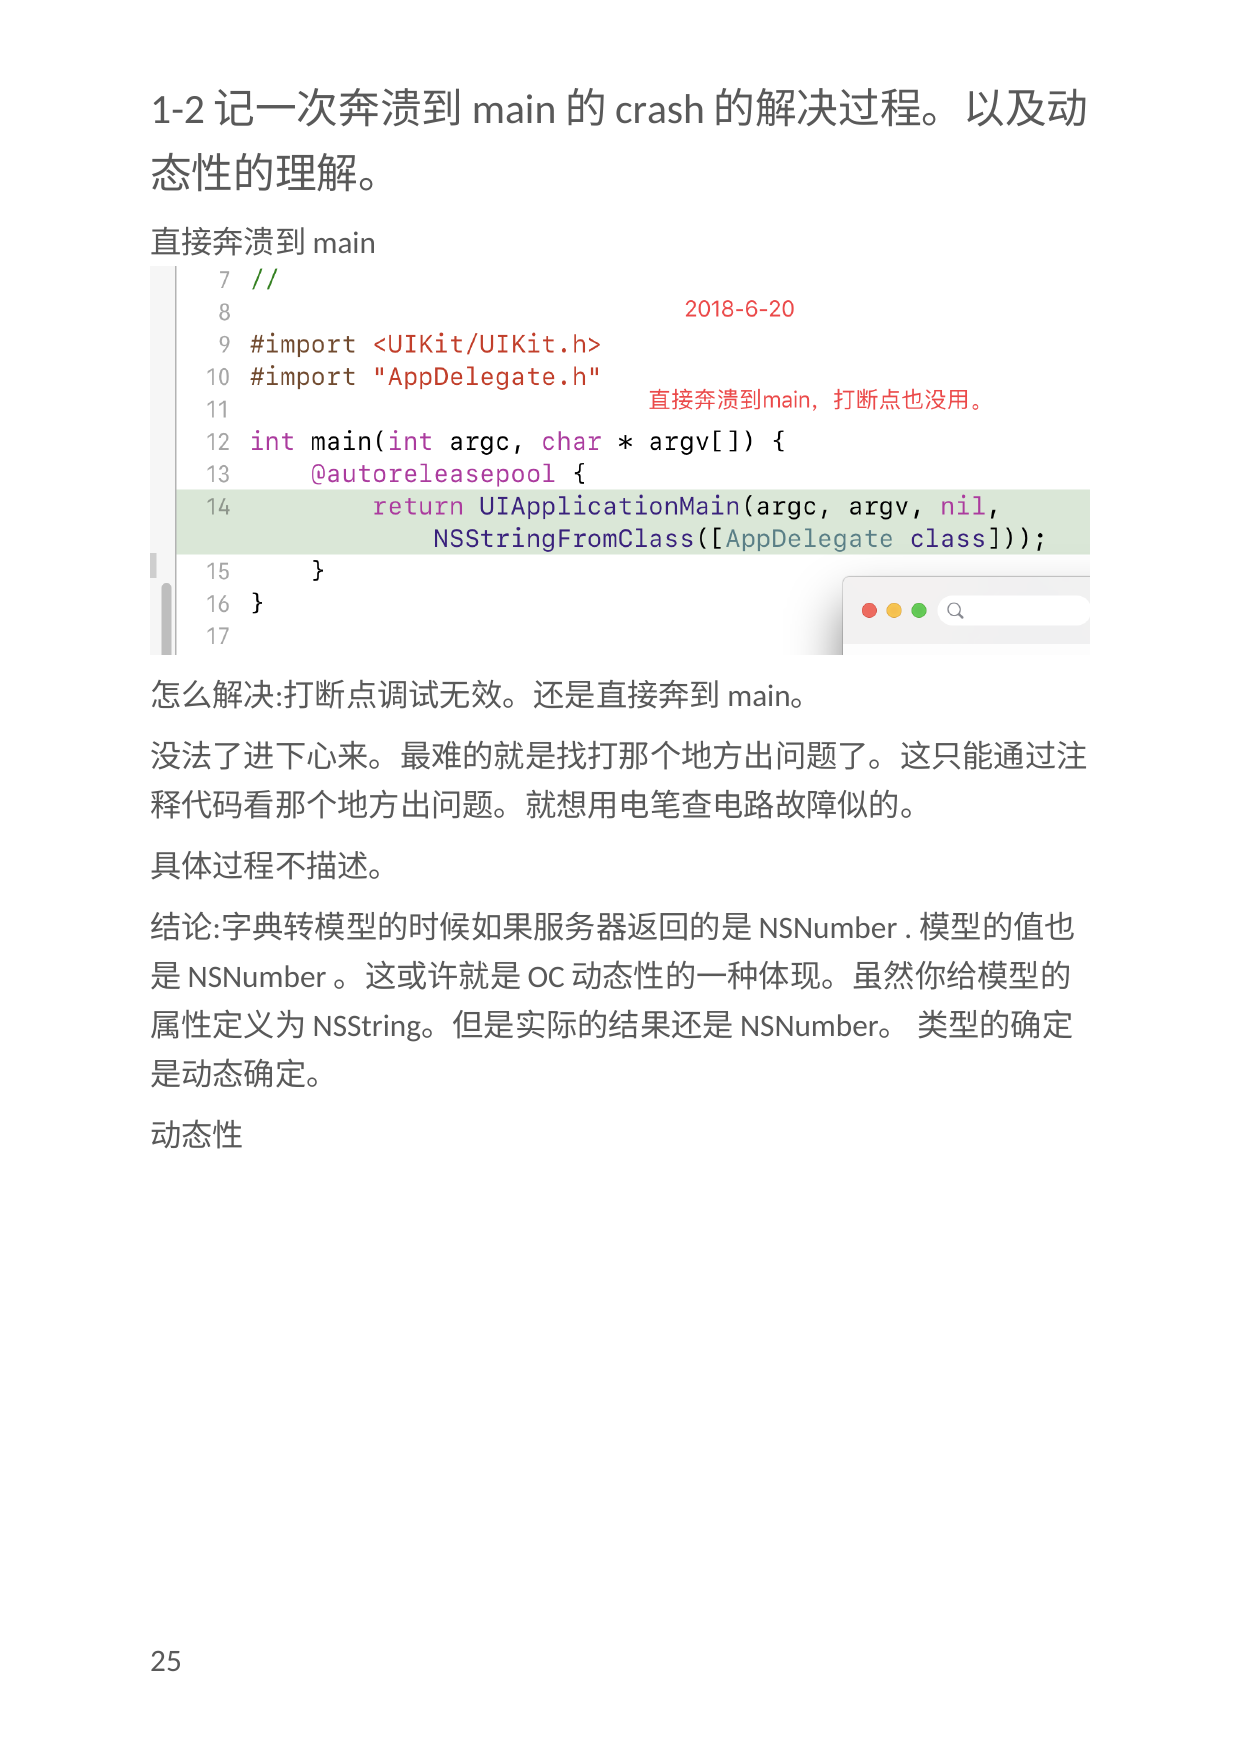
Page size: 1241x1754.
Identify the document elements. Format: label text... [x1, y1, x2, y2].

text 没法了进下心来。最难的就是找打那个地方出问题了。这只能通过注释代码看那个地方出问题。就想用电笔查电路故障似的。 [150, 731, 1090, 825]
text 结论:字典转模型的时候如果服务器返回的是NSNumber . 模型的值也是NSNumber 。这或许就是OC动态性的一种体现。虽然你给模型的属性定义为NSString。但是实际的结果还是NSNumber。 类型的确定是动态确定。 [150, 903, 1090, 1094]
subtitle 1-2记一次奔溃到main的crash的解决过程。以及动态性的理解。 [150, 75, 1090, 200]
picture [150, 266, 1090, 655]
text 直接奔溃到main [150, 218, 1090, 266]
text 动态性 [150, 1110, 1090, 1155]
text 怎么解决:打断点调试无效。还是直接奔到main。 [150, 670, 1090, 715]
text 具体过程不描述。 [150, 841, 1090, 887]
